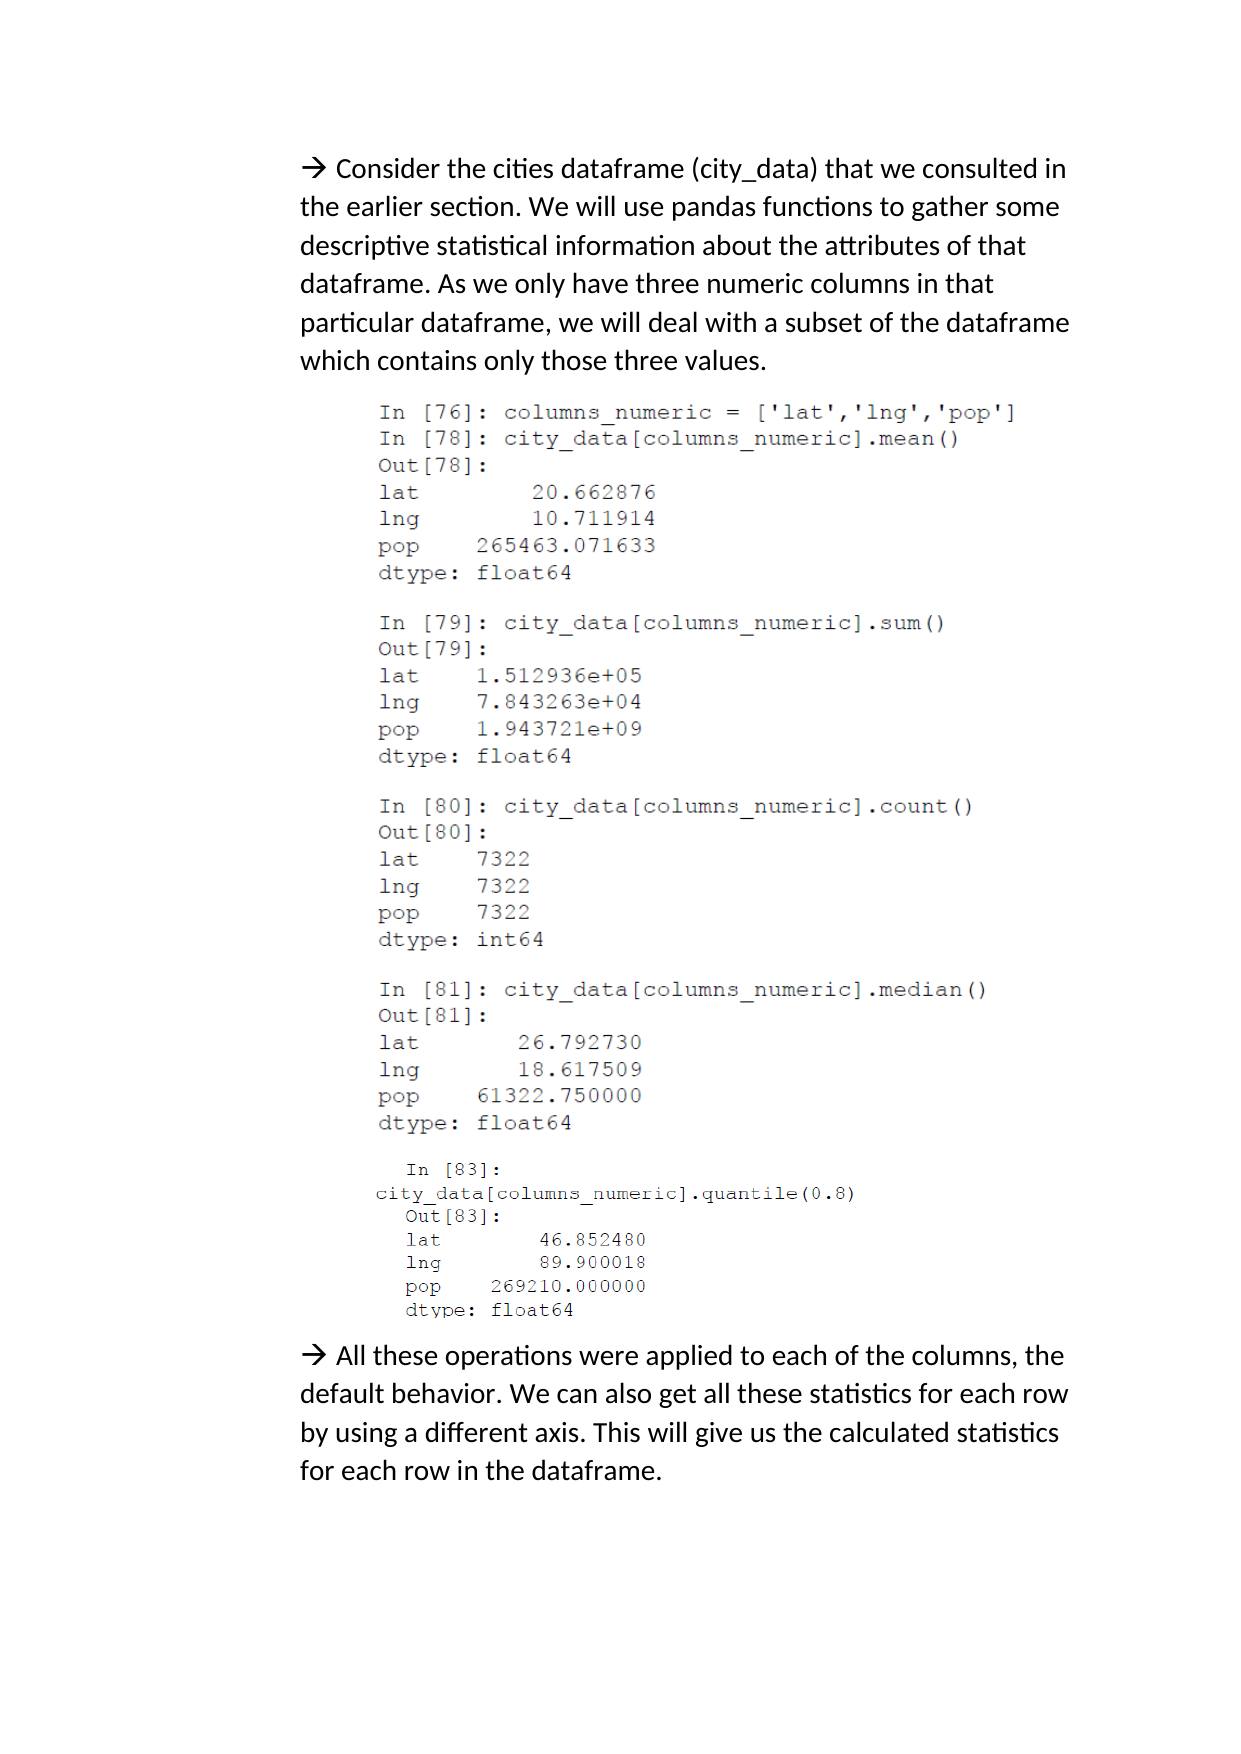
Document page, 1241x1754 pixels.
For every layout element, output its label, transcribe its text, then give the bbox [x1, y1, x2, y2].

text All these operations were applied to each of the columns, the default behavior. We can also get all these statistics for each row by using a different axis. This will give us the calculated statistics for each row in the dataframe. [300, 1337, 1090, 1488]
picture [375, 1155, 895, 1318]
picture [375, 397, 1022, 1137]
text Consider the cities dataframe (city_data) that we consulted in the earlier section. We will use pandas functions to gather some descriptive statistical information about the attributes of that dataframe. As we only have three numeric columns in that particular dataframe, we will deal with a subset of the dataframe which contains only those three values. [300, 150, 1090, 378]
